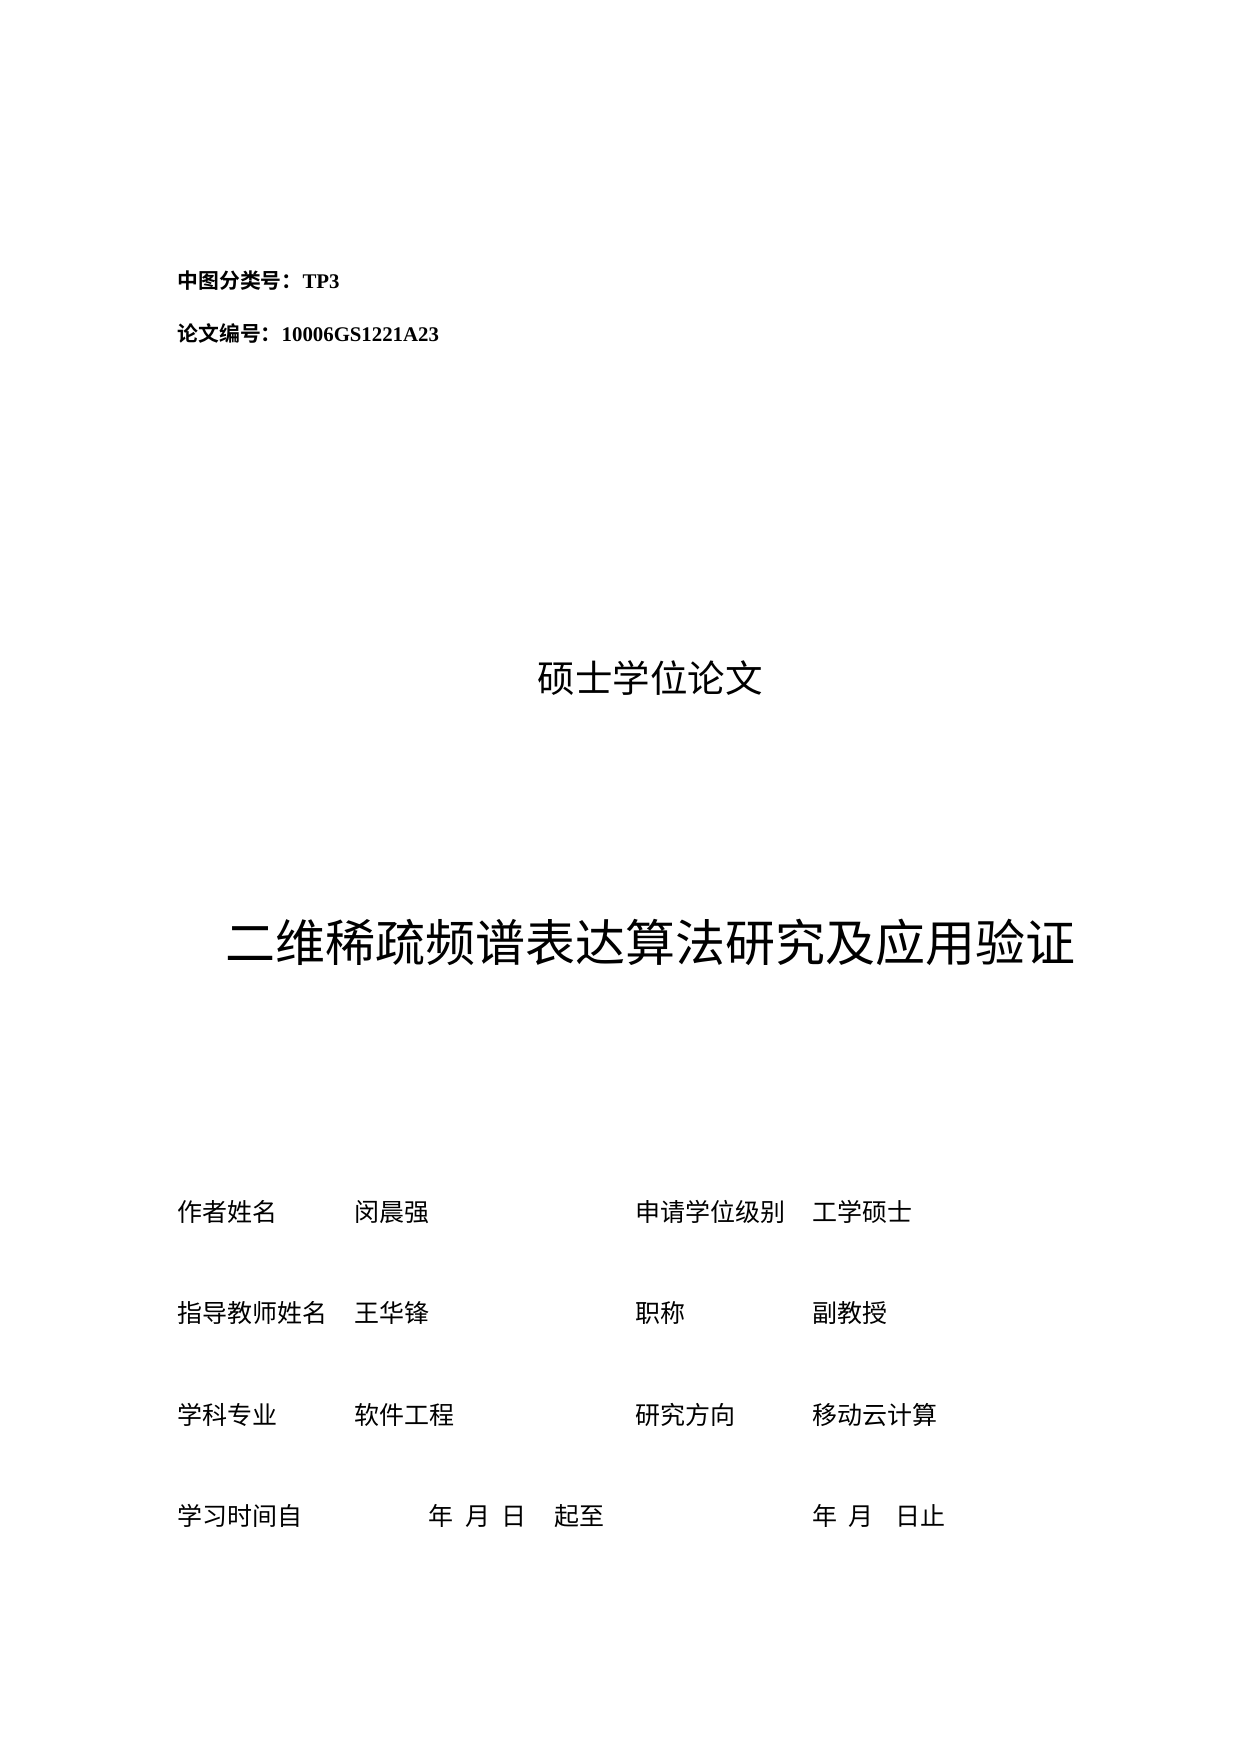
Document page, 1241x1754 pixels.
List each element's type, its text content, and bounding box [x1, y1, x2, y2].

text 中图分类号：TP3 [177, 263, 1122, 296]
text 学科专业 软件工程 研究方向 移动云计算 [177, 1381, 1122, 1446]
text 指导教师姓名 王华锋 职称 副教授 [177, 1279, 1122, 1344]
text 作者姓名 闵晨强 申请学位级别 工学硕士 [177, 1178, 1122, 1243]
text 学习时间自 年 月 日 起至 年 月 日止 [177, 1482, 1122, 1547]
text 论文编号：10006GS1221A23 [177, 316, 1122, 348]
text 二维稀疏频谱表达算法研究及应用验证 [177, 890, 1122, 988]
text 硕士学位论文 [177, 644, 1122, 709]
